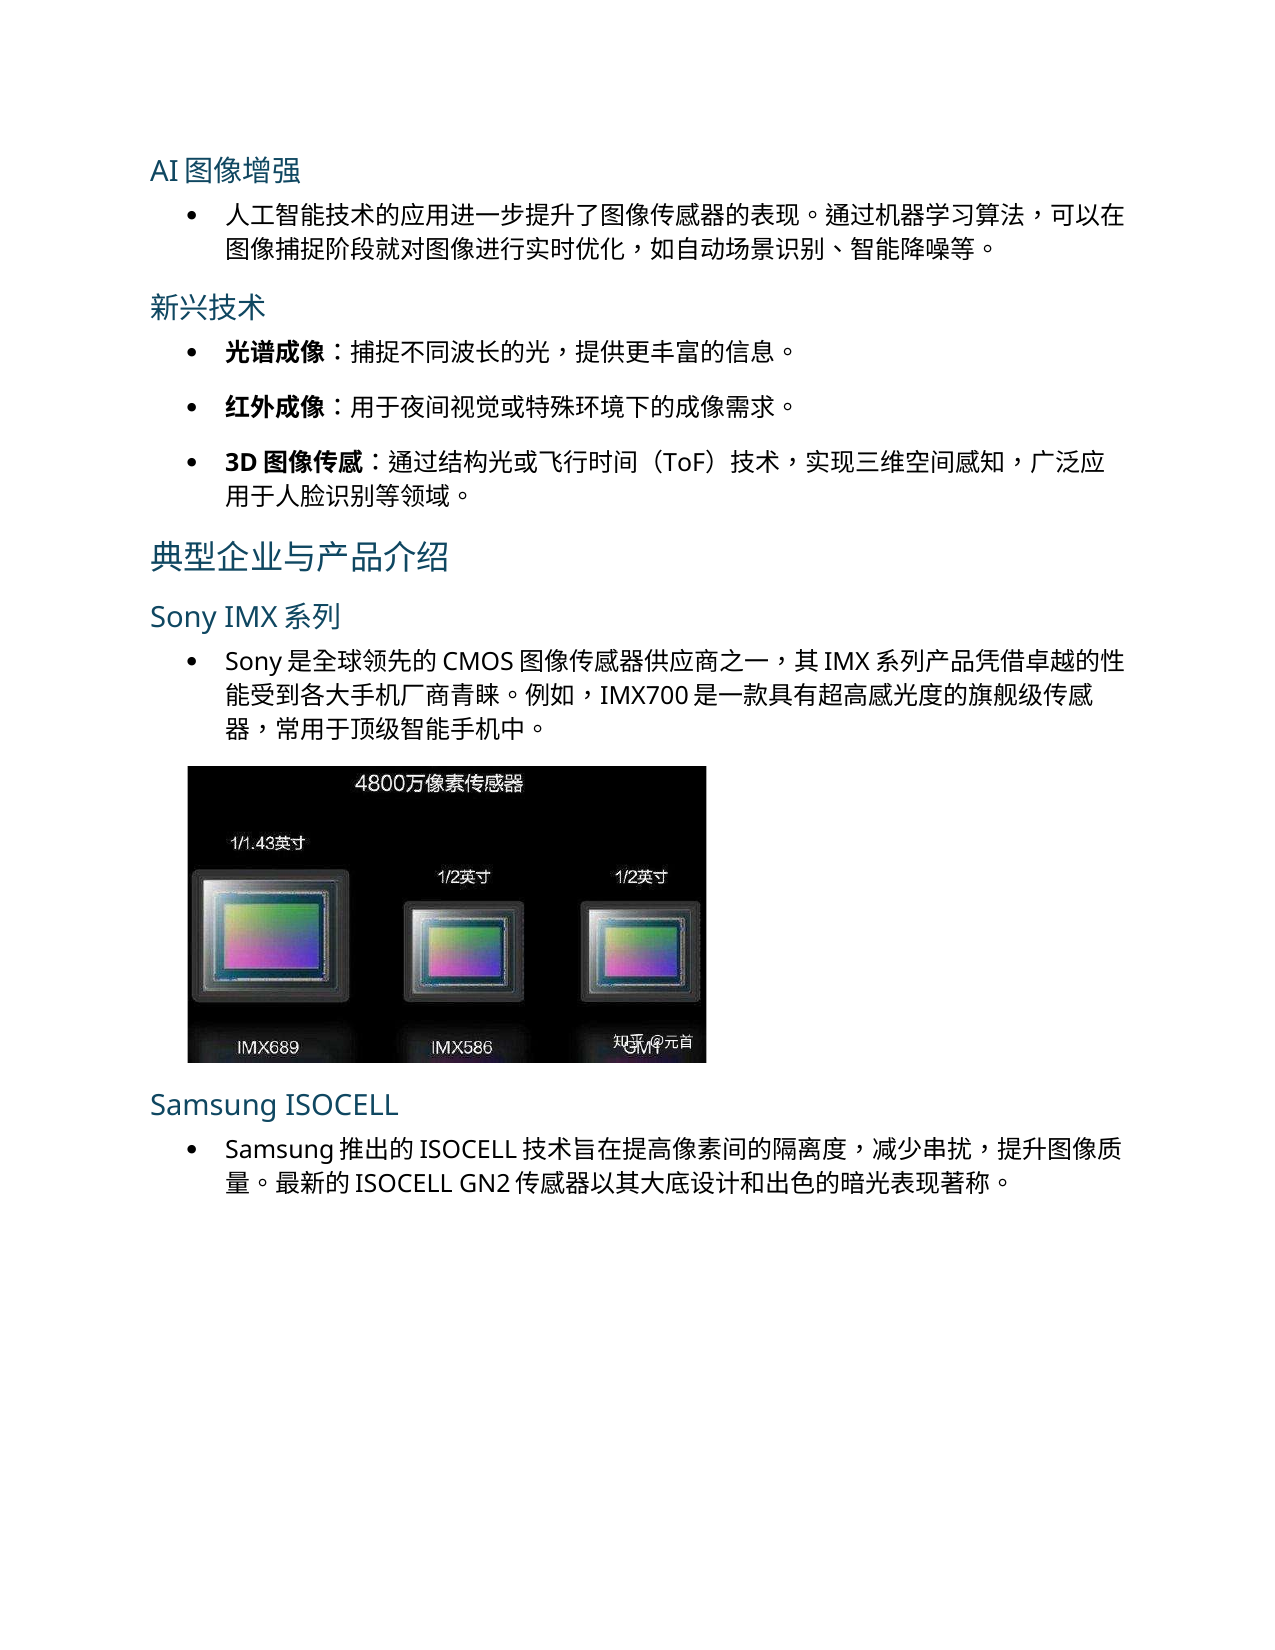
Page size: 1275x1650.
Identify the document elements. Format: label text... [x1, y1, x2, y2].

subtitle 典型企业与产品介绍 [150, 534, 1125, 579]
list 红外成像：用于夜间视觉或特殊环境下的成像需求。 [187, 390, 1125, 424]
list 3D图像传感：通过结构光或飞行时间（ToF）技术，实现三维空间感知，广泛应用于人脸识别等领域。 [187, 445, 1125, 513]
subtitle AI图像增强 [150, 150, 1125, 190]
list Samsung推出的ISOCELL技术旨在提高像素间的隔离度，减少串扰，提升图像质量。最新的ISOCELL GN2传感器以其大底设计和出色的暗光表现著称。 [187, 1132, 1125, 1200]
list 光谱成像：捕捉不同波长的光，提供更丰富的信息。 [187, 335, 1125, 369]
subtitle Sony IMX系列 [150, 596, 1125, 636]
list Sony是全球领先的CMOS图像传感器供应商之一，其IMX系列产品凭借卓越的性能受到各大手机厂商青睐。例如，IMX700是一款具有超高感光度的旗舰级传感器，常用于顶级智能手机中。 [187, 644, 1125, 746]
subtitle Samsung ISOCELL [150, 1084, 1125, 1123]
subtitle 新兴技术 [150, 287, 1125, 327]
picture [187, 766, 707, 1063]
list 人工智能技术的应用进一步提升了图像传感器的表现。通过机器学习算法，可以在图像捕捉阶段就对图像进行实时优化，如自动场景识别、智能降噪等。 [187, 198, 1125, 266]
